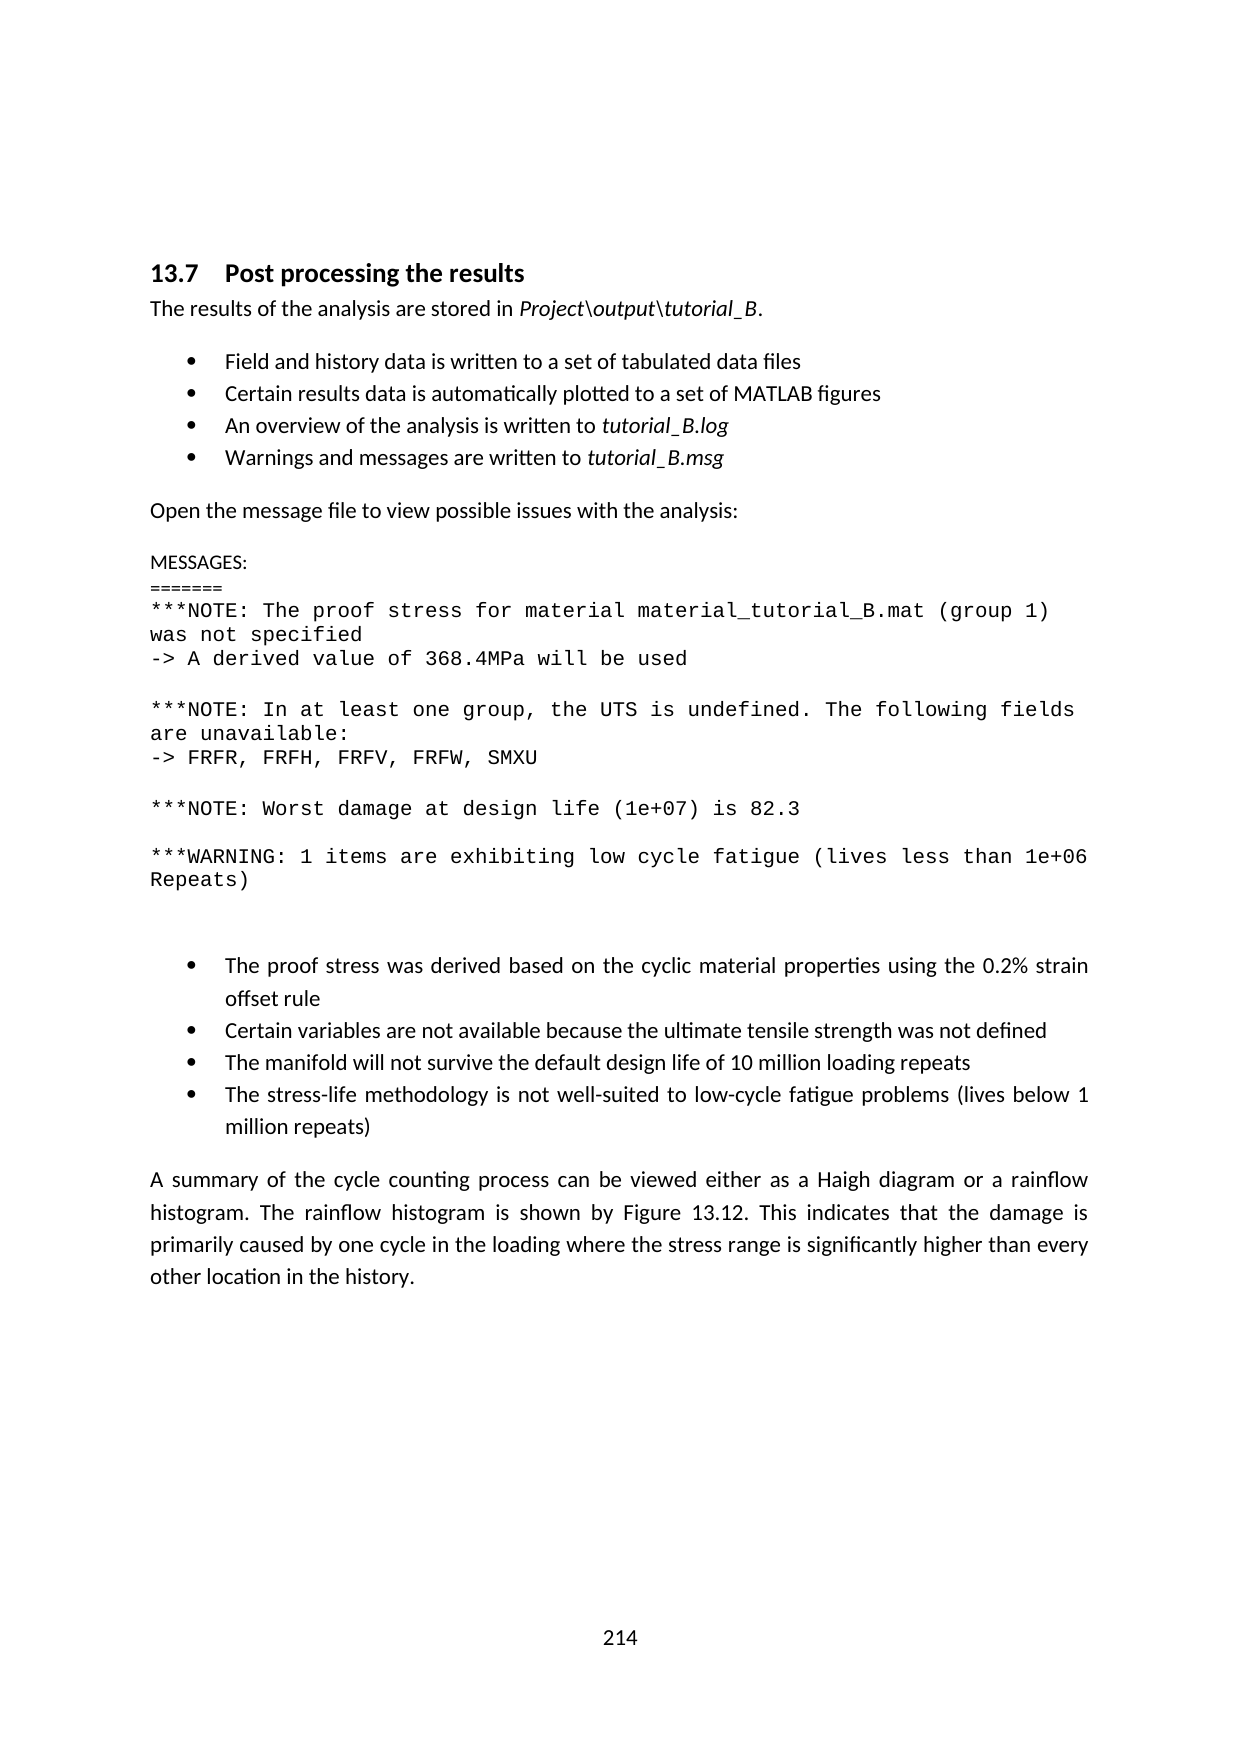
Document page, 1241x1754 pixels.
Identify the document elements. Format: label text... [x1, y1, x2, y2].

list Field and history data is written to a set of tabulated data files [187, 347, 1090, 375]
list Warnings and messages are written to tutorial_B.msg [187, 443, 1090, 472]
text The results of the analysis are stored in Project\output\tutorial_B. [150, 294, 1090, 322]
text Open the message file to view possible issues with the analysis: [150, 497, 1090, 524]
text -> FRFR, FRFH, FRFV, FRFW, SMXU [150, 747, 1090, 770]
text ***WARNING: 1 items are exhibiting low cycle fatigue (lives less than 1e+06 Repeats) [150, 846, 1090, 893]
subtitle 13.7 Post processing the results [150, 256, 1090, 289]
list The proof stress was derived based on the cyclic material properties using the 0.2% strain offset rule [187, 951, 1090, 1012]
text -> A derived value of 368.4MPa will be used [150, 648, 1090, 671]
list The manifold will not survive the default design life of 10 million loading repeats [187, 1048, 1090, 1076]
list Certain results data is automatically plotted to a set of MATLAB figures [187, 379, 1090, 407]
list The stress-life methodology is not well-suited to low-cycle fatigue problems (lives below 1 million repeats) [187, 1080, 1090, 1140]
text MESSAGES: [150, 549, 1090, 575]
text ***NOTE: The proof stress for material material_tutorial_B.mat (group 1) was not specified [150, 600, 1090, 648]
text ***NOTE: Worst damage at design life (1e+07) is 82.3 [150, 798, 1090, 822]
list Certain variables are not available because the ultimate tensile strength was not defined [187, 1016, 1090, 1044]
text A summary of the cycle counting process can be viewed either as a Haigh diagram or a rainflow histogram. The rainflow histogram is shown by Figure 13.12. This indicates that the damage is primarily caused by one cycle in the loading where the stress range is significantly higher than every other location in the history. [150, 1165, 1090, 1290]
text ***NOTE: In at least one group, the UTS is undefined. The following fields are unavailable: [150, 699, 1090, 747]
list An overview of the analysis is written to tutorial_B.log [187, 411, 1090, 439]
text ======= [150, 575, 1090, 600]
